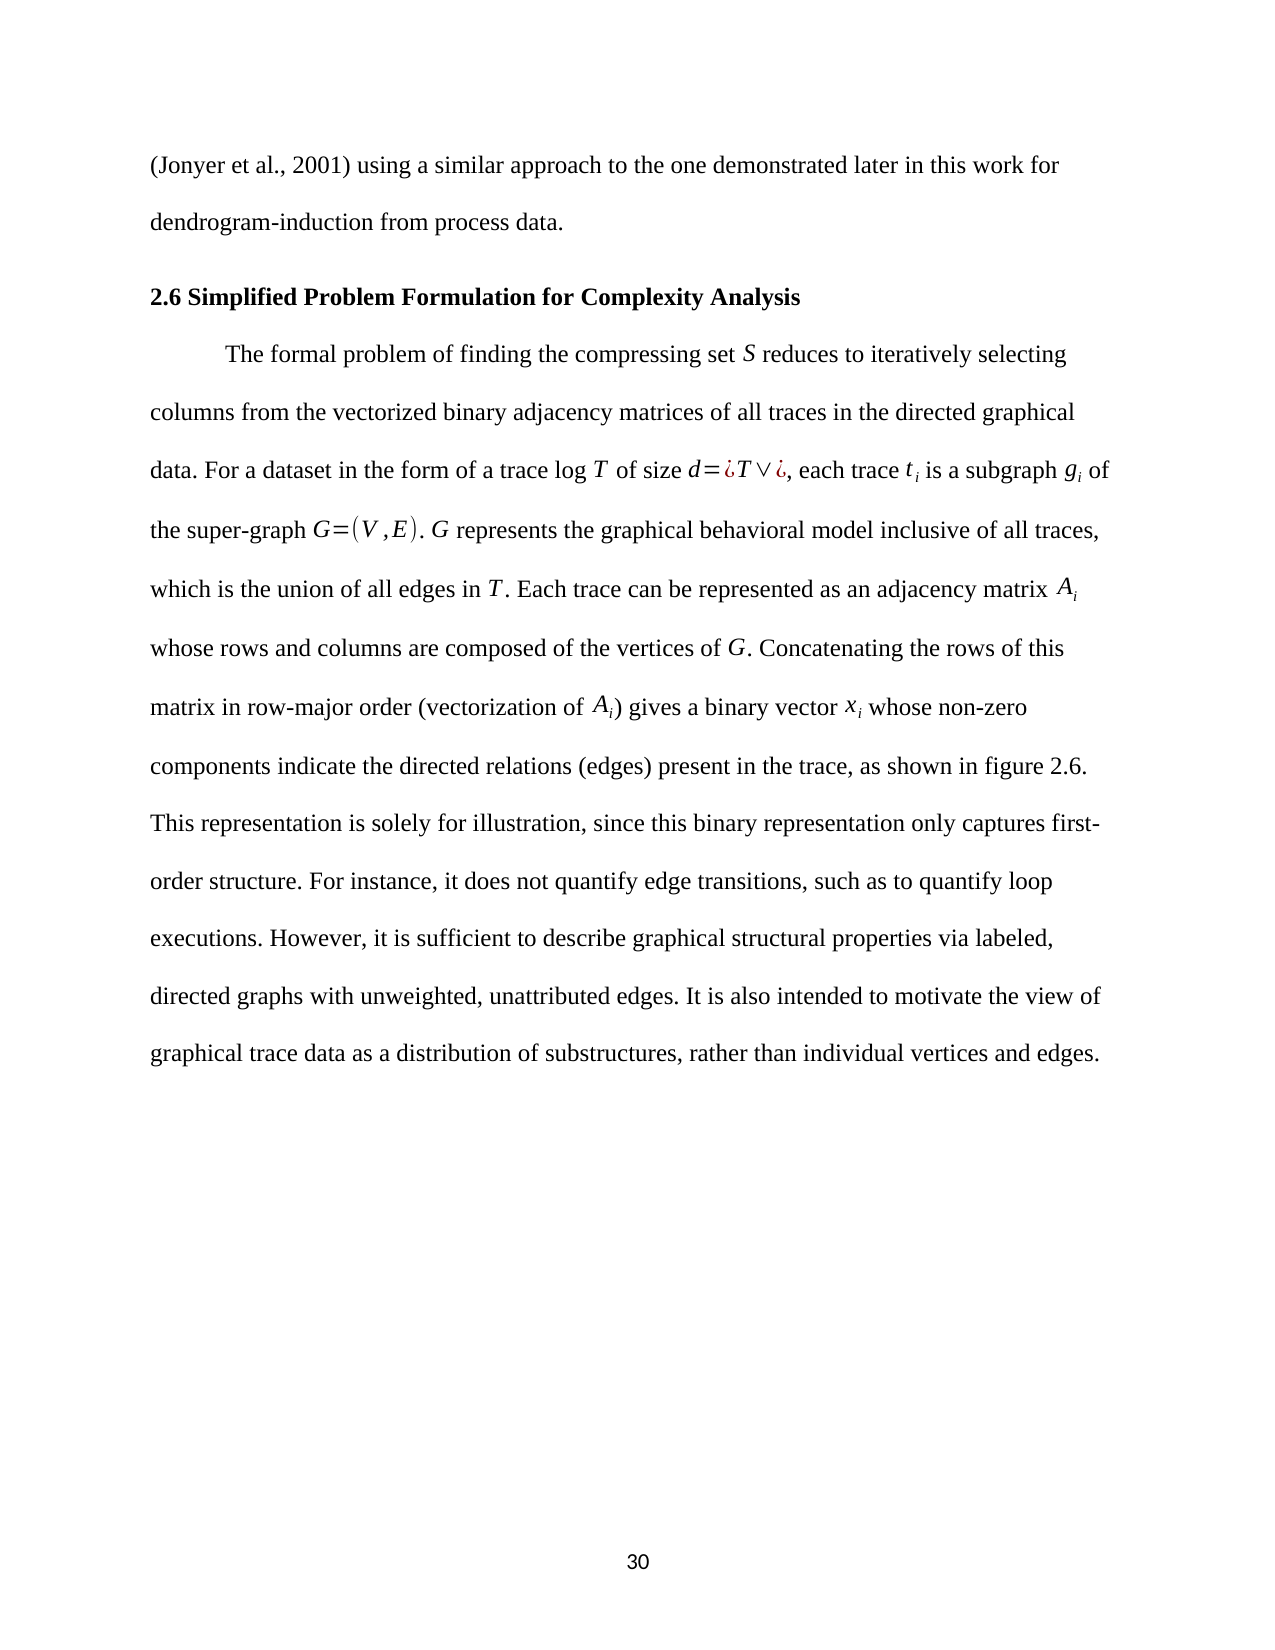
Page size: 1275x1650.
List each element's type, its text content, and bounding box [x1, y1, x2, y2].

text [150, 150, 1125, 236]
text The formal problem of finding the compressing set reduces to iteratively selecting columns from the vectorized binary adjacency matrices of all traces in the directed graphical data. For a dataset in the form of a trace log of size , each trace is a subgraph of the super-graph . represents the graphical behavioral model inclusive of all traces, which is the union of all edges in . Each trace can be represented as an adjacency matrix whose rows and columns are composed of the vertices of . Concatenating the rows of this matrix in row-major order (vectorization of ) gives a binary vector whose non-zero components indicate the directed relations (edges) present in the trace, as shown in figure 2.6. This representation is solely for illustration, since this binary representation only captures first-order structure. For instance, it does not quantify edge transitions, such as to quantify loop executions. However, it is sufficient to describe graphical structural properties via labeled, directed graphs with unweighted, unattributed edges. It is also intended to motivate the view of graphical trace data as a distribution of substructures, rather than individual vertices and edges. [150, 339, 1125, 1067]
subtitle 2.6 Simplified Problem Formulation for Complexity Analysis [150, 282, 1125, 310]
